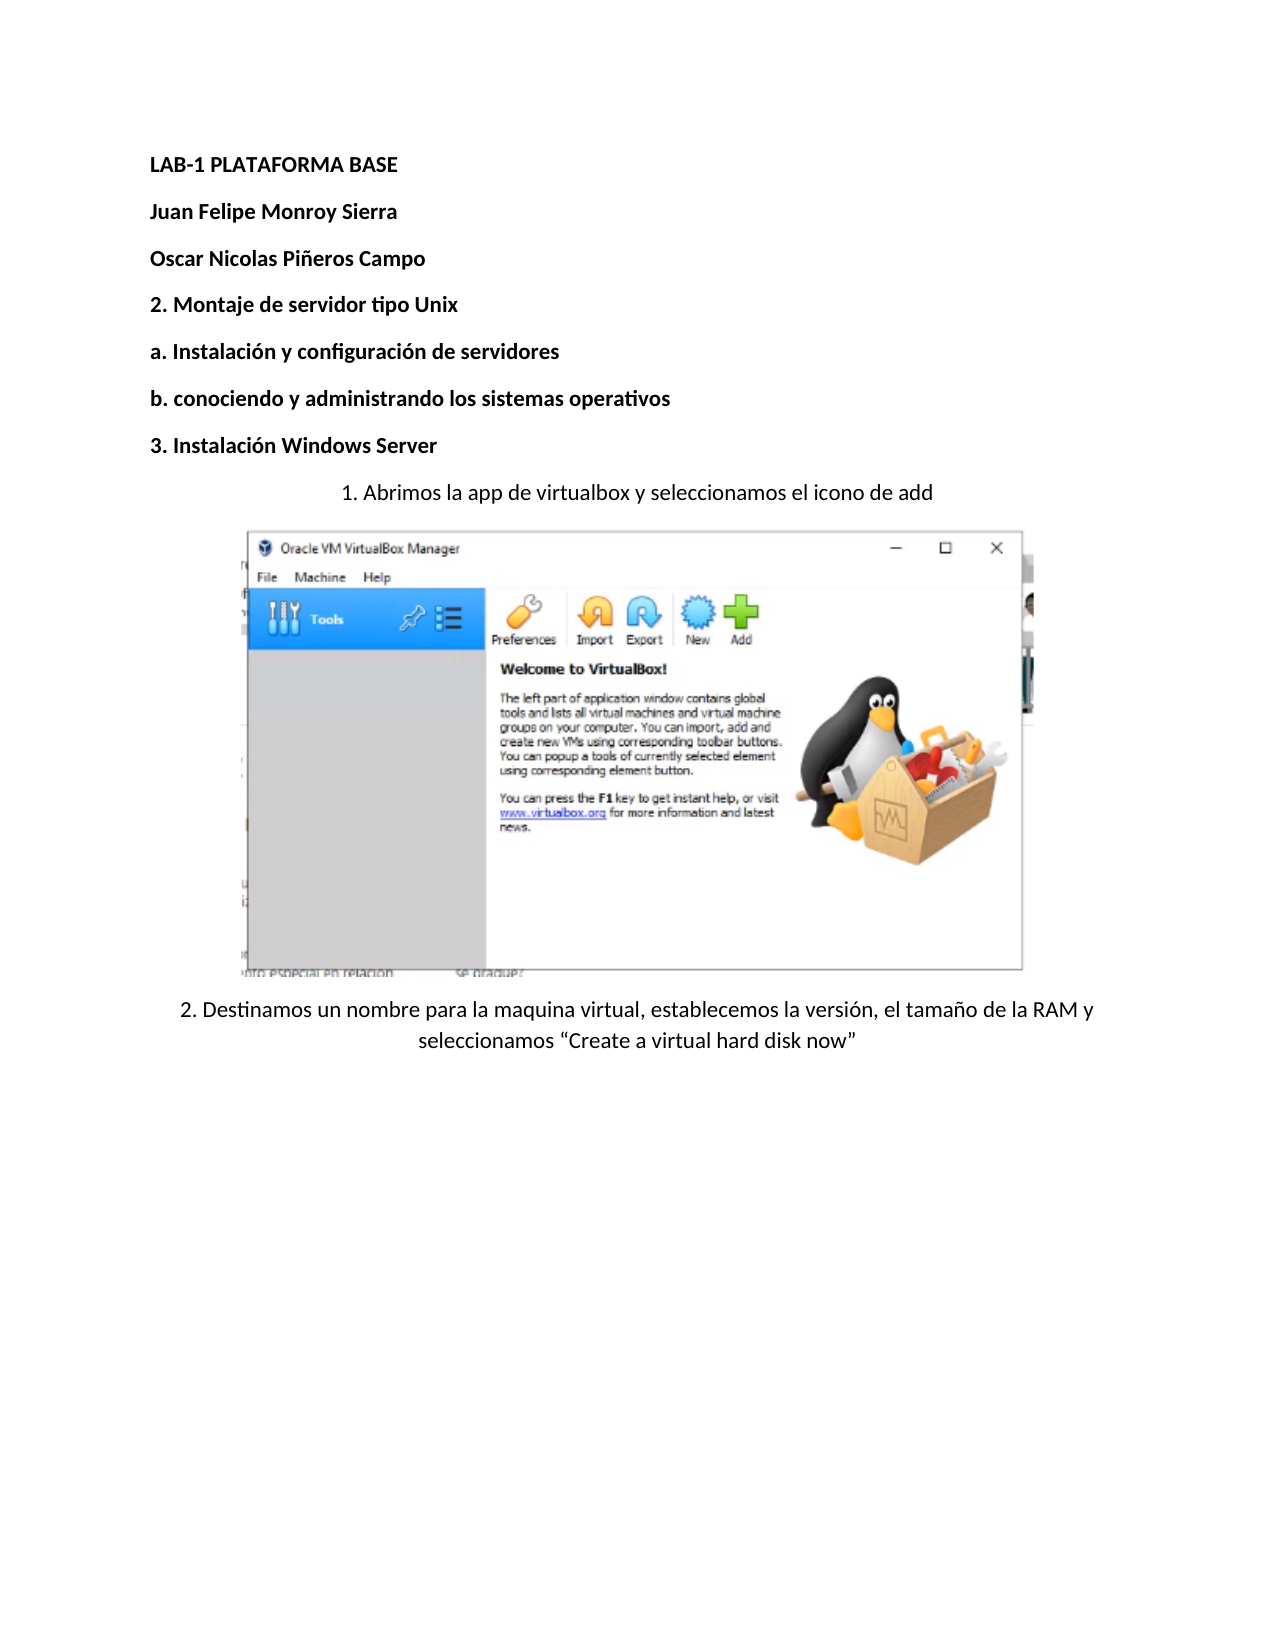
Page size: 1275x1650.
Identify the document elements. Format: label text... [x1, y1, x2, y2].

text 2. Destinamos un nombre para la maquina virtual, establecemos la versión, el tamaño de la RAM y seleccionamos “Create a virtual hard disk now” [150, 996, 1125, 1054]
text b. conociendo y administrando los sistemas operativos [150, 384, 1125, 412]
text a. Instalación y configuración de servidores [150, 337, 1125, 366]
picture [241, 525, 1034, 977]
text Oscar Nicolas Piñeros Campo [150, 244, 1125, 272]
text Juan Felipe Monroy Sierra [150, 197, 1125, 225]
text 1. Abrimos la app de virtualbox y seleccionamos el icono de add [150, 478, 1125, 506]
text LAB-1 PLATAFORMA BASE [150, 150, 1125, 178]
text 2. Montaje de servidor tipo Unix [150, 291, 1125, 319]
text 3. Instalación Windows Server [150, 431, 1125, 459]
